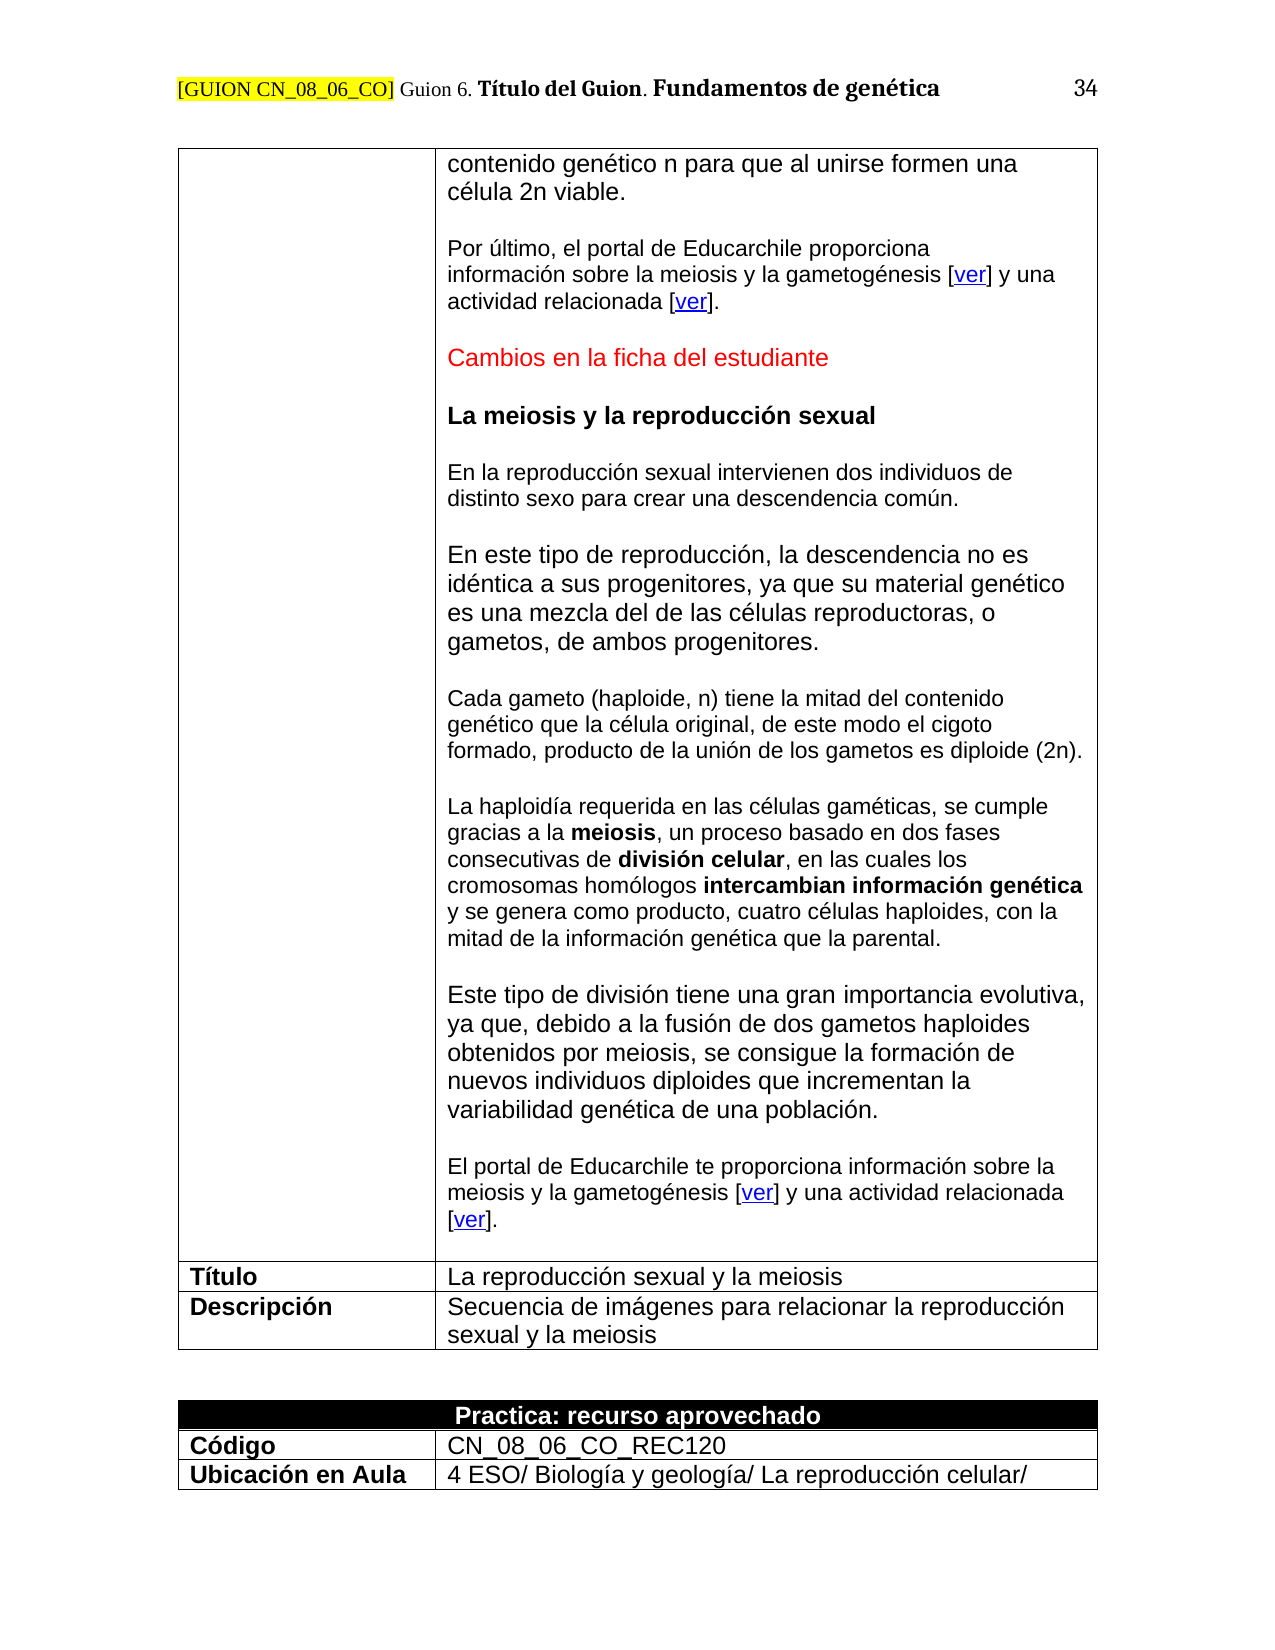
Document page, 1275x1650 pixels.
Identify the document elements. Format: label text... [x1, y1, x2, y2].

table_cell Descripción [179, 1292, 435, 1349]
table_header Practica: recurso aprovechado [179, 1401, 1097, 1429]
table_cell Título [179, 1262, 435, 1291]
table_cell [436, 149, 1097, 1261]
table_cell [179, 1460, 435, 1489]
table_cell Código [179, 1431, 435, 1459]
table_cell La reproducción sexual y la meiosis [436, 1262, 1097, 1291]
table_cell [436, 1460, 1097, 1489]
table_cell Secuencia de imágenes para relacionar la reproducción sexual y la meiosis [436, 1292, 1097, 1349]
table_cell CN_08_06_CO_REC120 [436, 1431, 1097, 1459]
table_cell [179, 149, 435, 1261]
